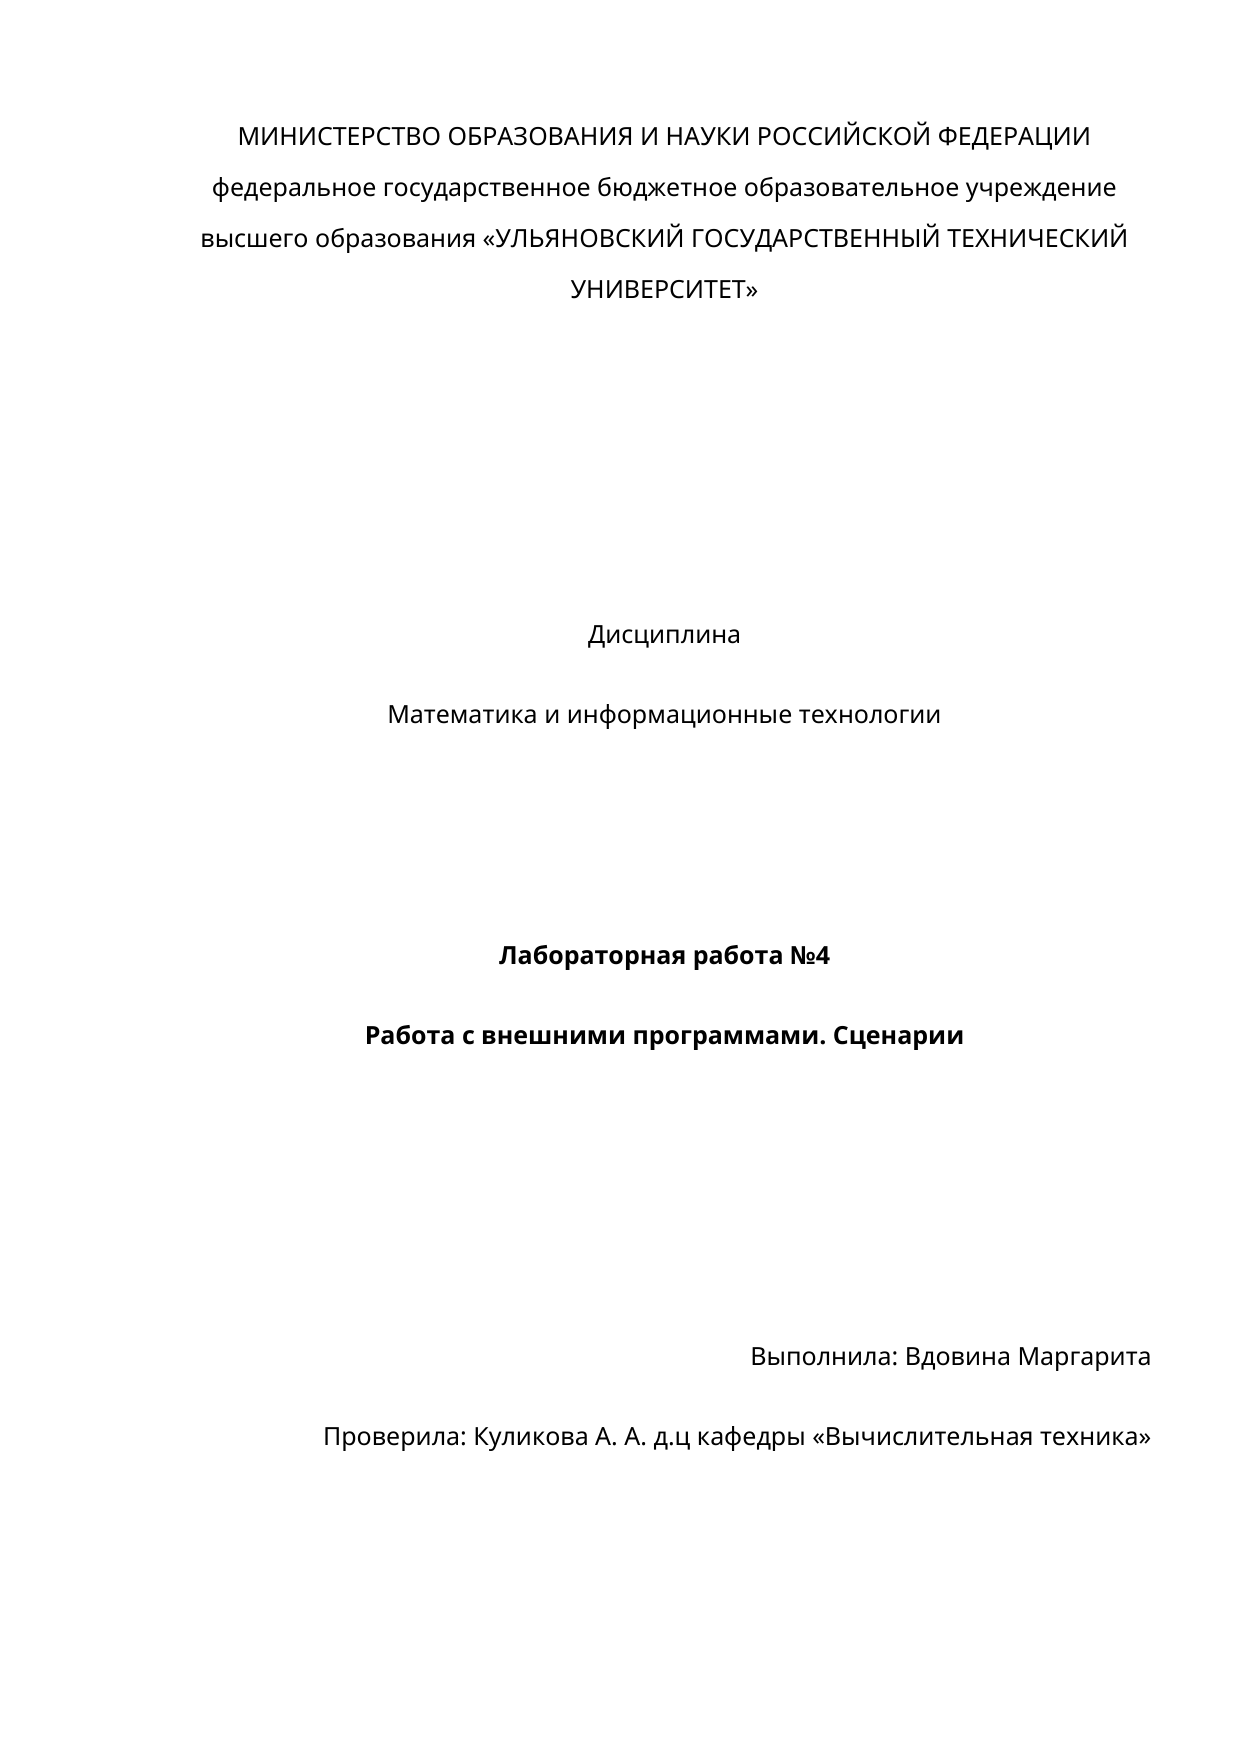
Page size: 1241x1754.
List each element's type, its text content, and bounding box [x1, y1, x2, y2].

text Лабораторная работа №4 [177, 937, 1152, 972]
text Работа с внешними программами. Сценарии [177, 1018, 1152, 1052]
text Дисциплина [177, 617, 1152, 651]
text Выполнила: Вдовина Маргарита [177, 1338, 1152, 1373]
text Математика и информационные технологии [177, 697, 1152, 731]
text Проверила: Куликова А. А. д.ц кафедры «Вычислительная техника» [177, 1419, 1152, 1453]
text МИНИСТЕРСТВО ОБРАЗОВАНИЯ И НАУКИ РОССИЙСКОЙ ФЕДЕРАЦИИ федеральное государственное бюджетное образовательное учреждение высшего образования «УЛЬЯНОВСКИЙ ГОСУДАРСТВЕННЫЙ ТЕХНИЧЕСКИЙ УНИВЕРСИТЕТ» [177, 118, 1152, 305]
